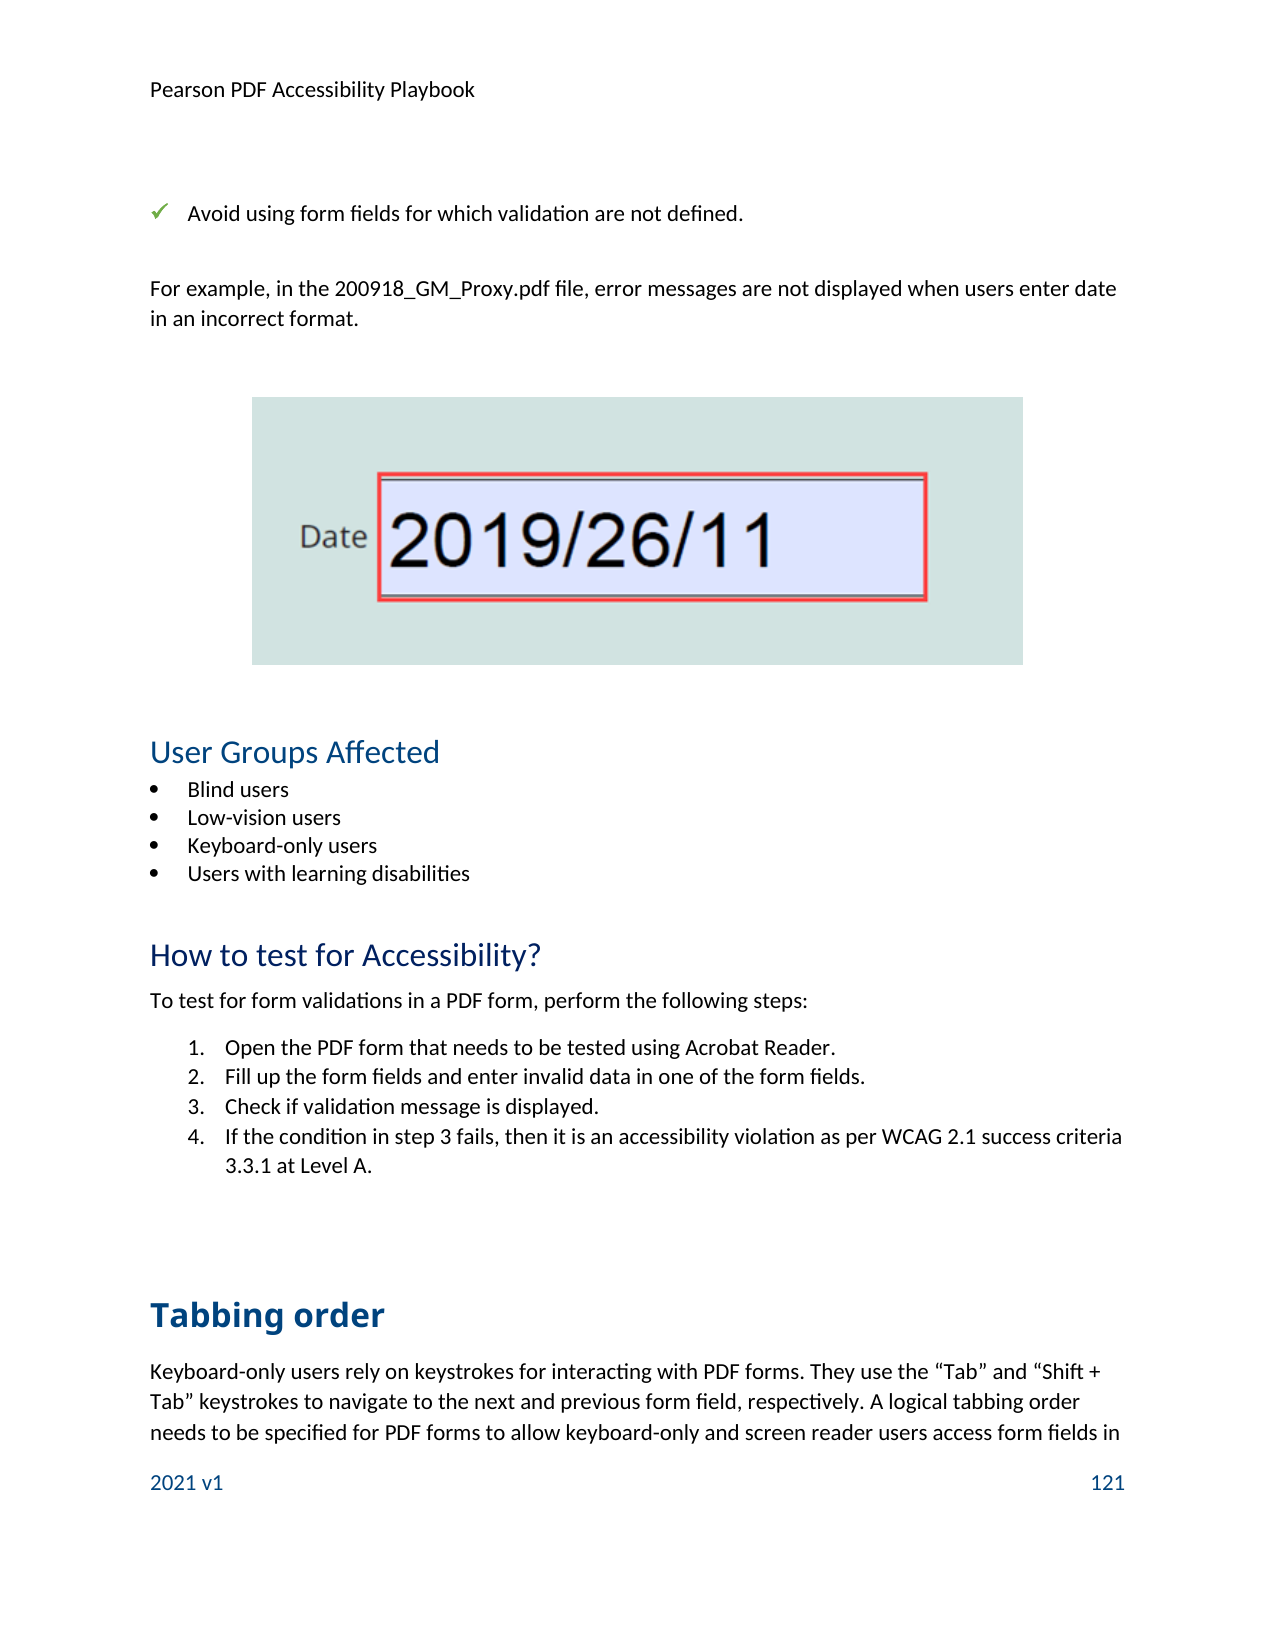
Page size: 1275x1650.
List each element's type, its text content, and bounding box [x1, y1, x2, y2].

list Low-vision users [150, 803, 1125, 831]
subtitle How to test for Accessibility? [150, 934, 1125, 974]
list If the condition in step 3 fails, then it is an accessibility violation as per WCAG 2.1 success criteria 3.3.1 at Level A. [187, 1122, 1125, 1179]
text For example, in the 200918_GM_Proxy.pdf file, error messages are not displayed when users enter date in an incorrect format. [150, 274, 1125, 332]
picture [252, 397, 1023, 665]
list Keyboard-only users [150, 831, 1125, 859]
text Avoid using form fields for which validation are not defined. [150, 199, 1125, 227]
text User Groups Affected [150, 731, 1125, 771]
text To test for form validations in a PDF form, perform the following steps: [150, 986, 1125, 1014]
list Fill up the form fields and enter invalid data in one of the form fields. [187, 1062, 1125, 1091]
list Users with learning disabilities [150, 859, 1125, 887]
list Open the PDF form that needs to be tested using Acrobat Reader. [187, 1033, 1125, 1061]
subtitle Tabbing order [150, 1292, 1125, 1337]
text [150, 1357, 1125, 1446]
list Check if validation message is displayed. [187, 1092, 1125, 1120]
list Blind users [150, 775, 1125, 803]
